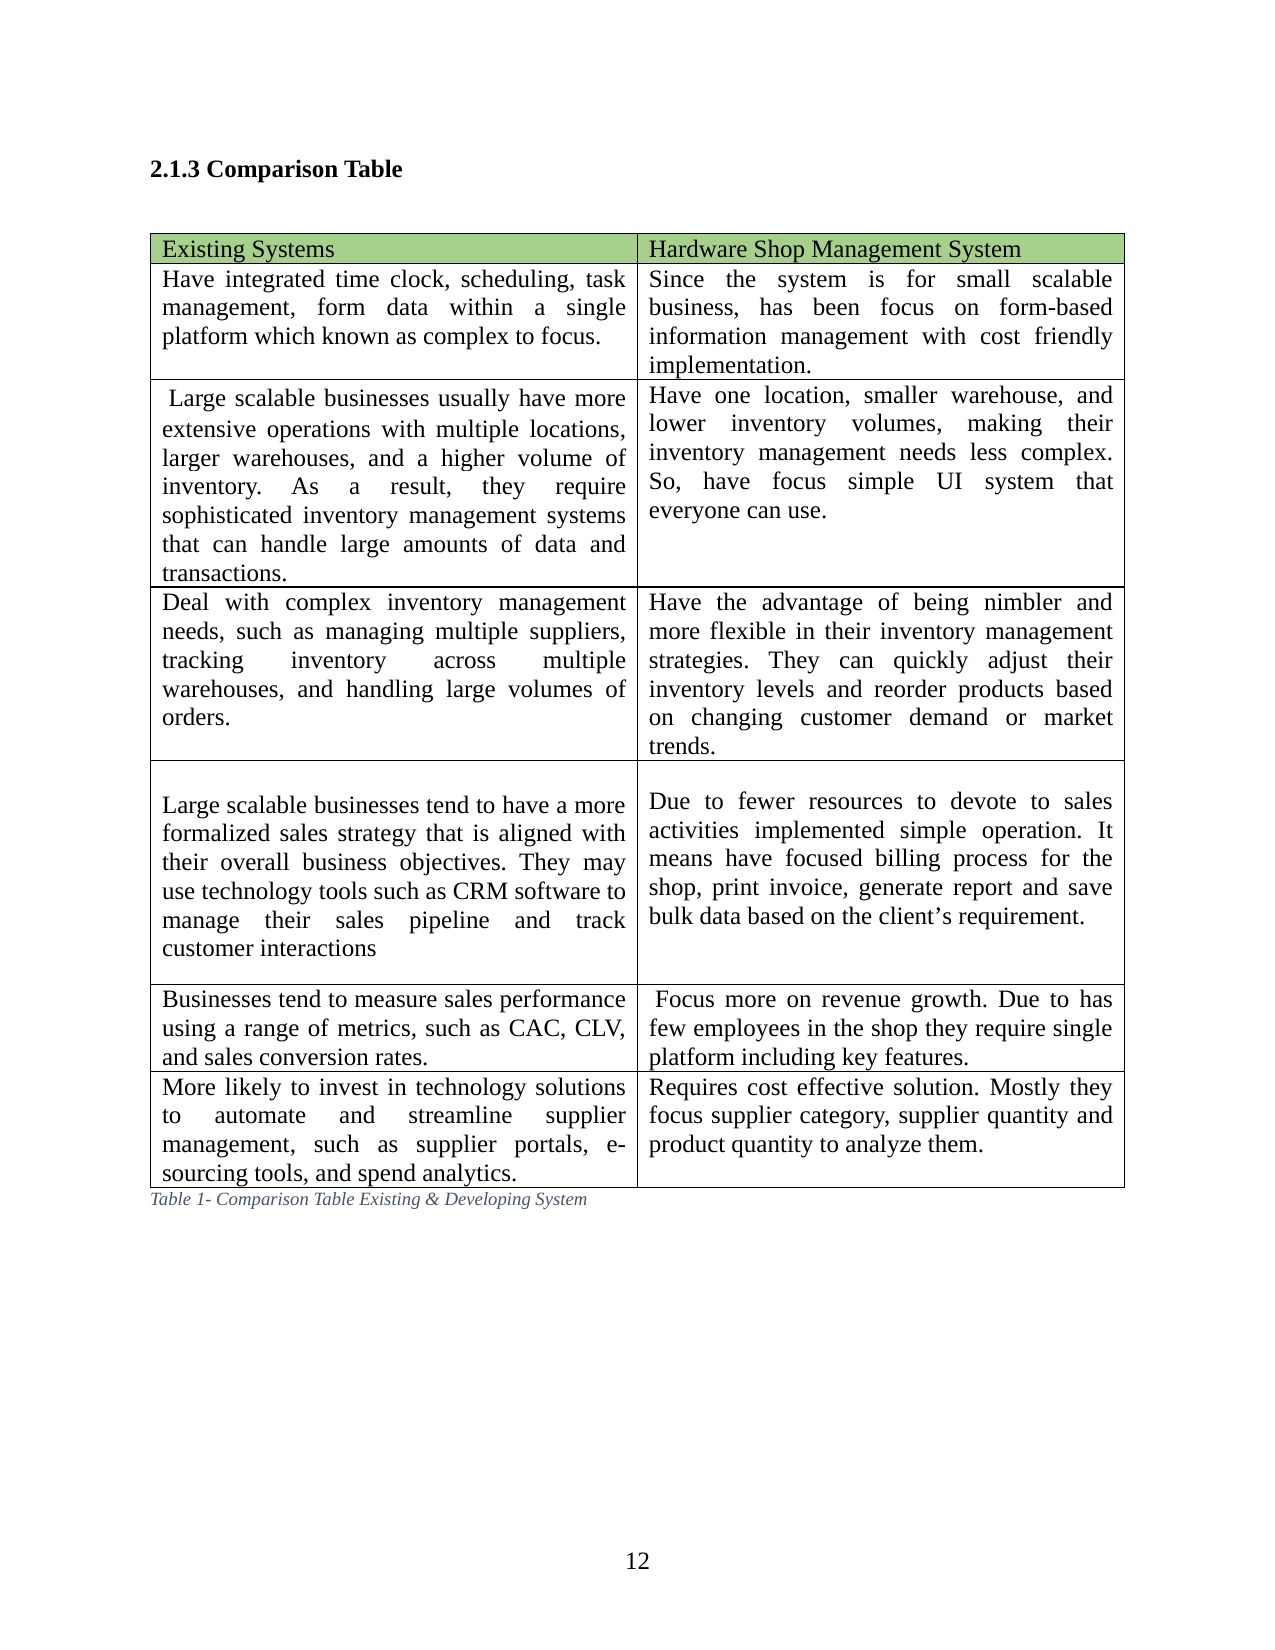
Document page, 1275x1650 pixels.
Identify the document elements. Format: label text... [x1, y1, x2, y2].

table_cell Large scalable businesses usually have more extensive operations with multiple locations, larger warehouses, and a higher volume of inventory. As a result, they require sophisticated inventory management systems that can handle large amounts of data and transactions. [168, 380, 637, 586]
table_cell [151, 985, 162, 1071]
table_cell Due to fewer resources to devote to sales activities implemented simple operation. It means have focused billing process for the shop, print invoice, generate report and save bulk data based on the client’s requirement. [638, 761, 1124, 983]
table_cell Have integrated time clock, scheduling, task management, form data within a single platform which known as complex to focus. [151, 264, 637, 379]
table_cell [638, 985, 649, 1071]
table_cell Requires cost effective solution. Mostly they focus supplier category, supplier quantity and product quantity to analyze them. [638, 1072, 1124, 1187]
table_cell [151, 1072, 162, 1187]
table_cell Large scalable businesses tend to have a more formalized sales strategy that is aligned with their overall business objectives. They may use technology tools such as CRM software to manage their sales pipeline and track customer interactions [151, 761, 637, 983]
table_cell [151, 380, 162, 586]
table_header Existing Systems [151, 234, 637, 263]
table_cell Have one location, smaller warehouse, and lower inventory volumes, making their inventory management needs less complex. So, have focus simple UI system that everyone can use. [638, 380, 1124, 586]
table_cell Businesses tend to measure sales performance using a range of metrics, such as CAC, CLV, and sales conversion rates. [428, 985, 637, 1071]
table_header Hardware Shop Management System [638, 234, 1124, 263]
table_cell Focus more on revenue growth. Due to has few employees in the shop they require single platform including key features. [969, 985, 1124, 1071]
table_cell More likely to invest in technology solutions to automate and streamline supplier management, such as supplier portals, e-sourcing tools, and spend analytics. [517, 1072, 637, 1187]
table_cell Deal with complex inventory management needs, such as managing multiple suppliers, tracking inventory across multiple warehouses, and handling large volumes of orders. [151, 588, 637, 760]
table_cell Since the system is for small scalable business, has been focus on form-based information management with cost friendly implementation. [638, 264, 1124, 379]
subtitle 2.1.3 Comparison Table [150, 154, 1125, 183]
table_cell Have the advantage of being nimbler and more flexible in their inventory management strategies. They can quickly adjust their inventory levels and reorder products based on changing customer demand or market trends. [638, 588, 1124, 760]
text Table 1- Comparison Table Existing & Developing System [150, 1188, 1125, 1209]
